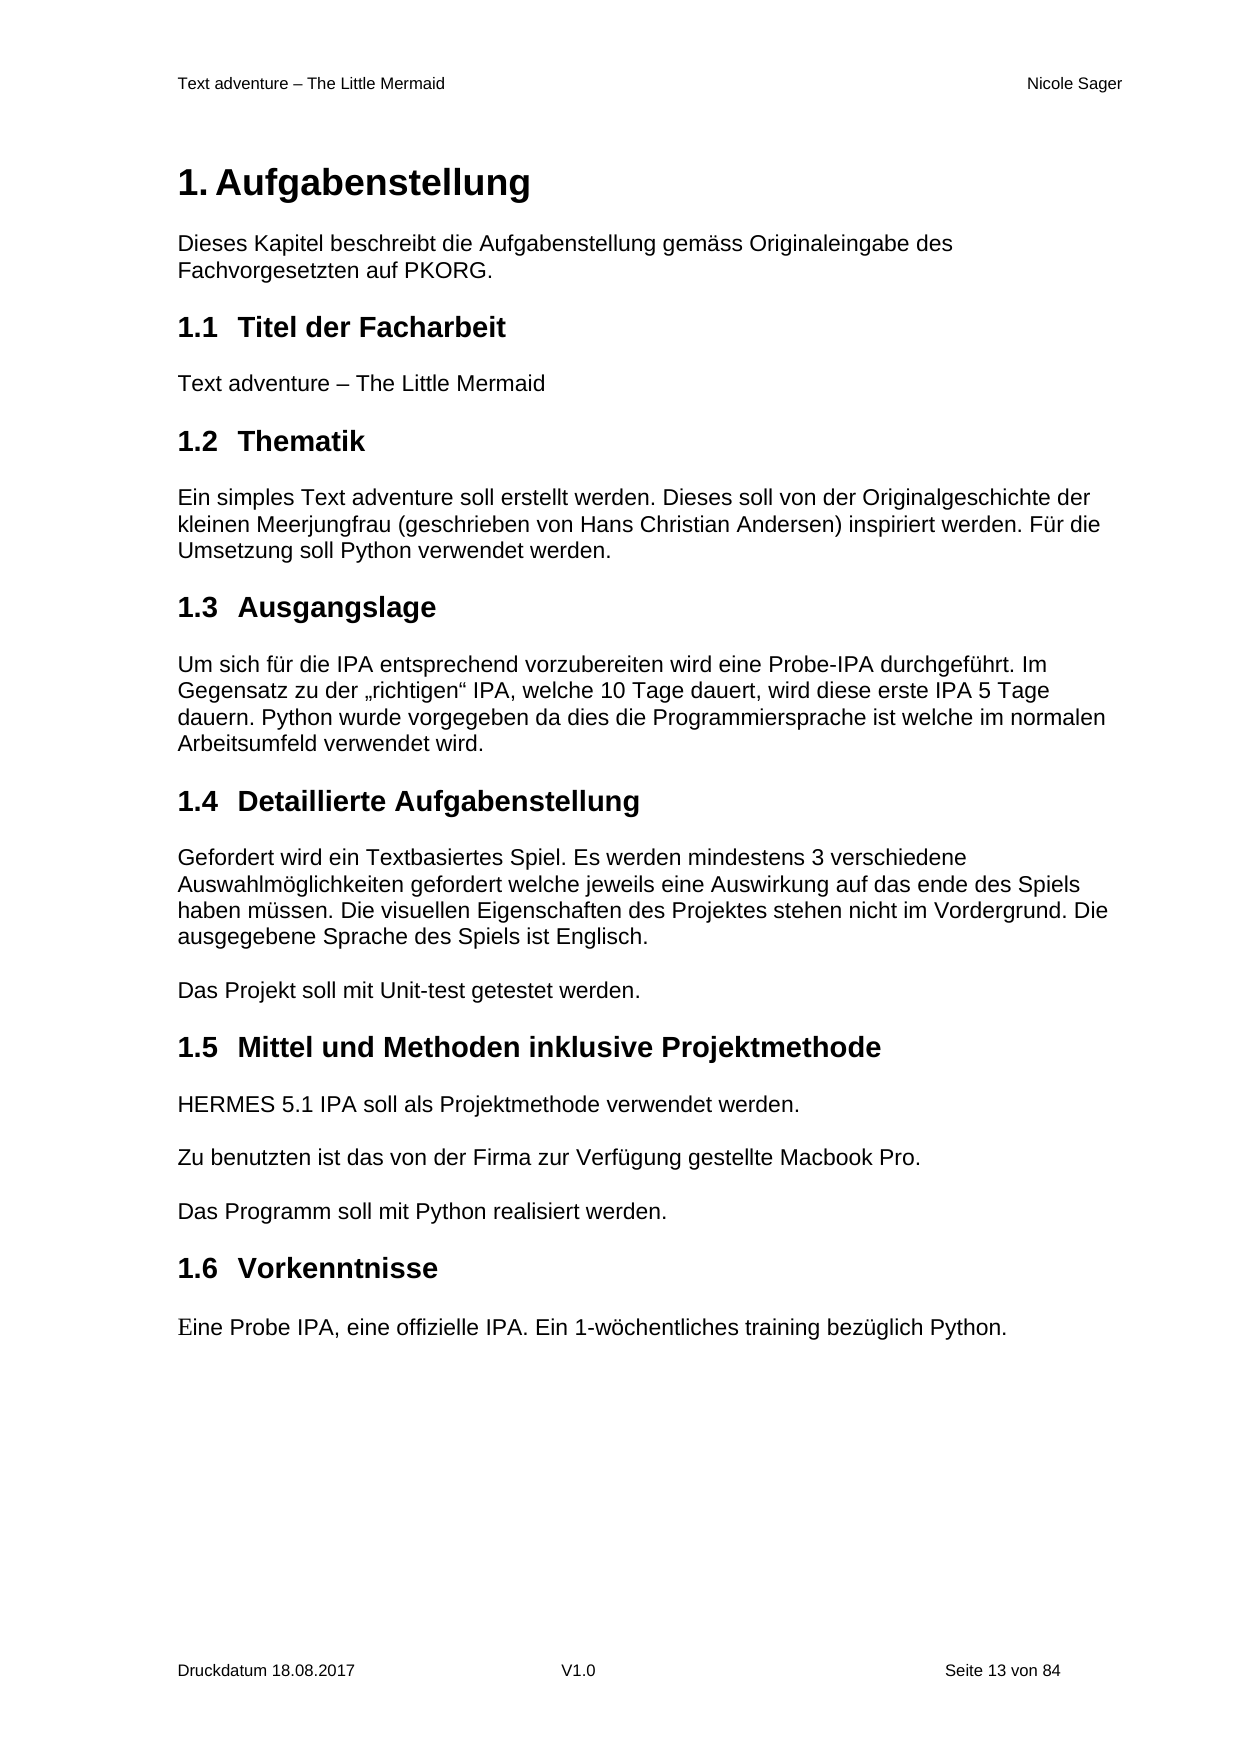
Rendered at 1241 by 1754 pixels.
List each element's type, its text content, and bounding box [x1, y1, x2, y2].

text Text adventure – The Little Mermaid [177, 370, 1122, 397]
text Das Projekt soll mit Unit-test getestet werden. [177, 977, 1122, 1003]
text Das Programm soll mit Python realisiert werden. [177, 1198, 1122, 1224]
text Ein simples Text adventure soll erstellt werden. Dieses soll von der Originalgeschichte der kleinen Meerjungfrau (geschrieben von Hans Christian Andersen) inspiriert werden. Für die Umsetzung soll Python verwendet werden. [177, 484, 1122, 563]
text HERMES 5.1 IPA soll als Projektmethode verwendet werden. [177, 1091, 1122, 1117]
subtitle Vorkenntnisse [177, 1251, 1122, 1285]
text Dieses Kapitel beschreibt die Aufgabenstellung gemäss Originaleingabe des Fachvorgesetzten auf PKORG. [177, 230, 1122, 284]
subtitle Thematik [177, 424, 1122, 457]
text Zu benutzten ist das von der Firma zur Verfügung gestellte Macbook Pro. [177, 1144, 1122, 1171]
subtitle Aufgabenstellung [177, 160, 1122, 203]
subtitle Mittel und Methoden inklusive Projektmethode [177, 1030, 1122, 1064]
text Gefordert wird ein Textbasiertes Spiel. Es werden mindestens 3 verschiedene Auswahlmöglichkeiten gefordert welche jeweils eine Auswirkung auf das ende des Spiels haben müssen. Die visuellen Eigenschaften des Projektes stehen nicht im Vordergrund. Die ausgegebene Sprache des Spiels ist Englisch. [177, 844, 1122, 949]
subtitle Detaillierte Aufgabenstellung [177, 783, 1122, 817]
subtitle Titel der Facharbeit [177, 309, 1122, 343]
text Eine Probe IPA, eine offizielle IPA. Ein 1-wöchentliches training bezüglich Python. [177, 1312, 1122, 1341]
text Um sich für die IPA entsprechend vorzubereiten wird eine Probe-IPA durchgeführt. Im Gegensatz zu der „richtigen“ IPA, welche 10 Tage dauert, wird diese erste IPA 5 Tage dauern. Python wurde vorgegeben da dies die Programmiersprache ist welche im normalen Arbeitsumfeld verwendet wird. [177, 651, 1122, 756]
subtitle Ausgangslage [177, 590, 1122, 624]
